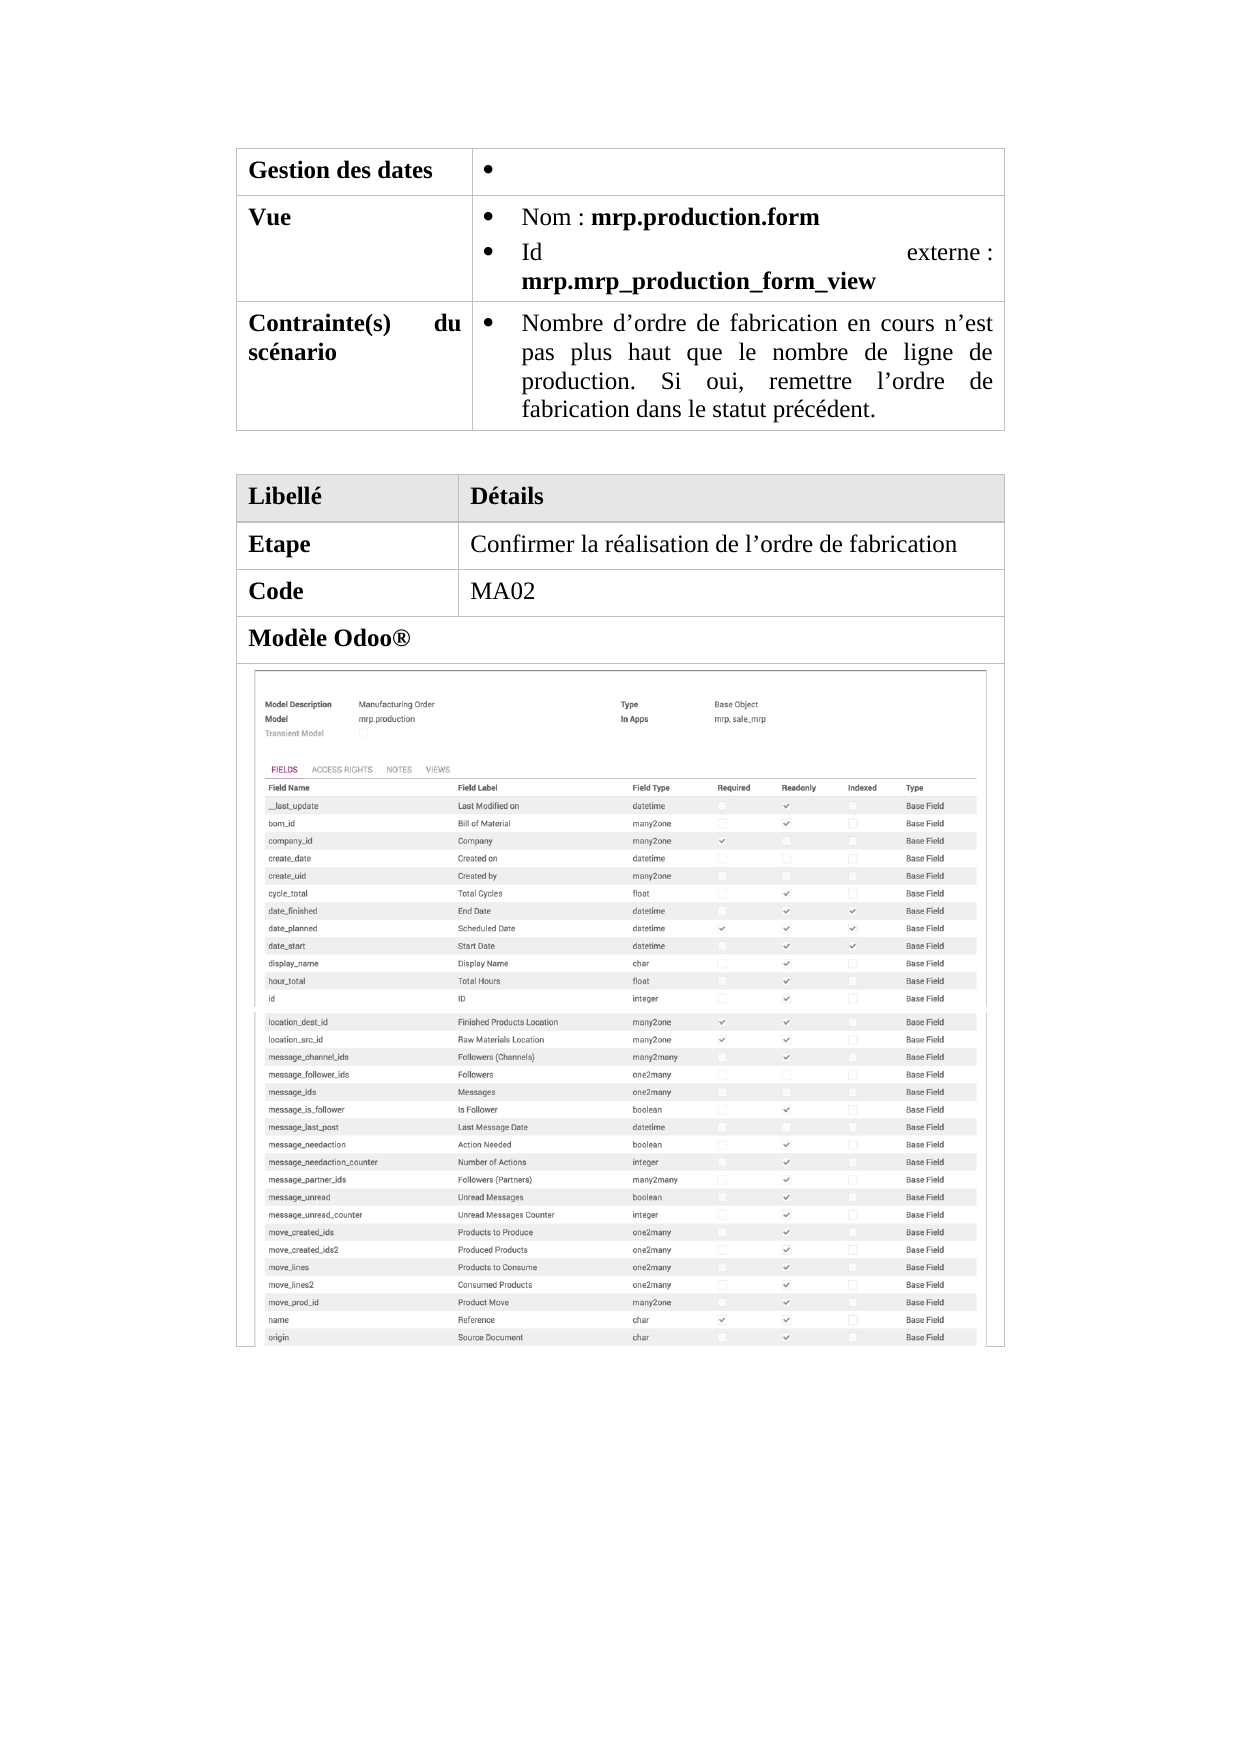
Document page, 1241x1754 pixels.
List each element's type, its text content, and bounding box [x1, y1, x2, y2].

table_cell Gestion des dates [237, 149, 472, 195]
picture [254, 670, 987, 1007]
table_header Détails [459, 475, 1004, 521]
table_cell Nombre d’ordre de fabrication en cours n’est pas plus haut que le nombre de ligne de production. Si oui, remettre l’ordre de fabrication dans le statut précédent. [473, 302, 1004, 429]
table_cell MA02 [459, 570, 1004, 616]
table_cell Vue [237, 196, 472, 301]
table_header Libellé [237, 475, 458, 521]
table_cell Etape [237, 523, 458, 569]
table_cell Confirmer la réalisation de l’ordre de fabrication [459, 523, 1004, 569]
table_cell [473, 149, 1004, 195]
table_cell Modèle Odoo® [237, 617, 1004, 663]
picture [254, 1012, 987, 1347]
table_cell Nom : mrp.production.form Id externe : mrp.mrp_production_form_view [473, 196, 1004, 301]
table_cell Code [237, 570, 458, 616]
table_cell [237, 664, 1004, 1346]
table_cell Contrainte(s) du scénario [237, 302, 472, 429]
